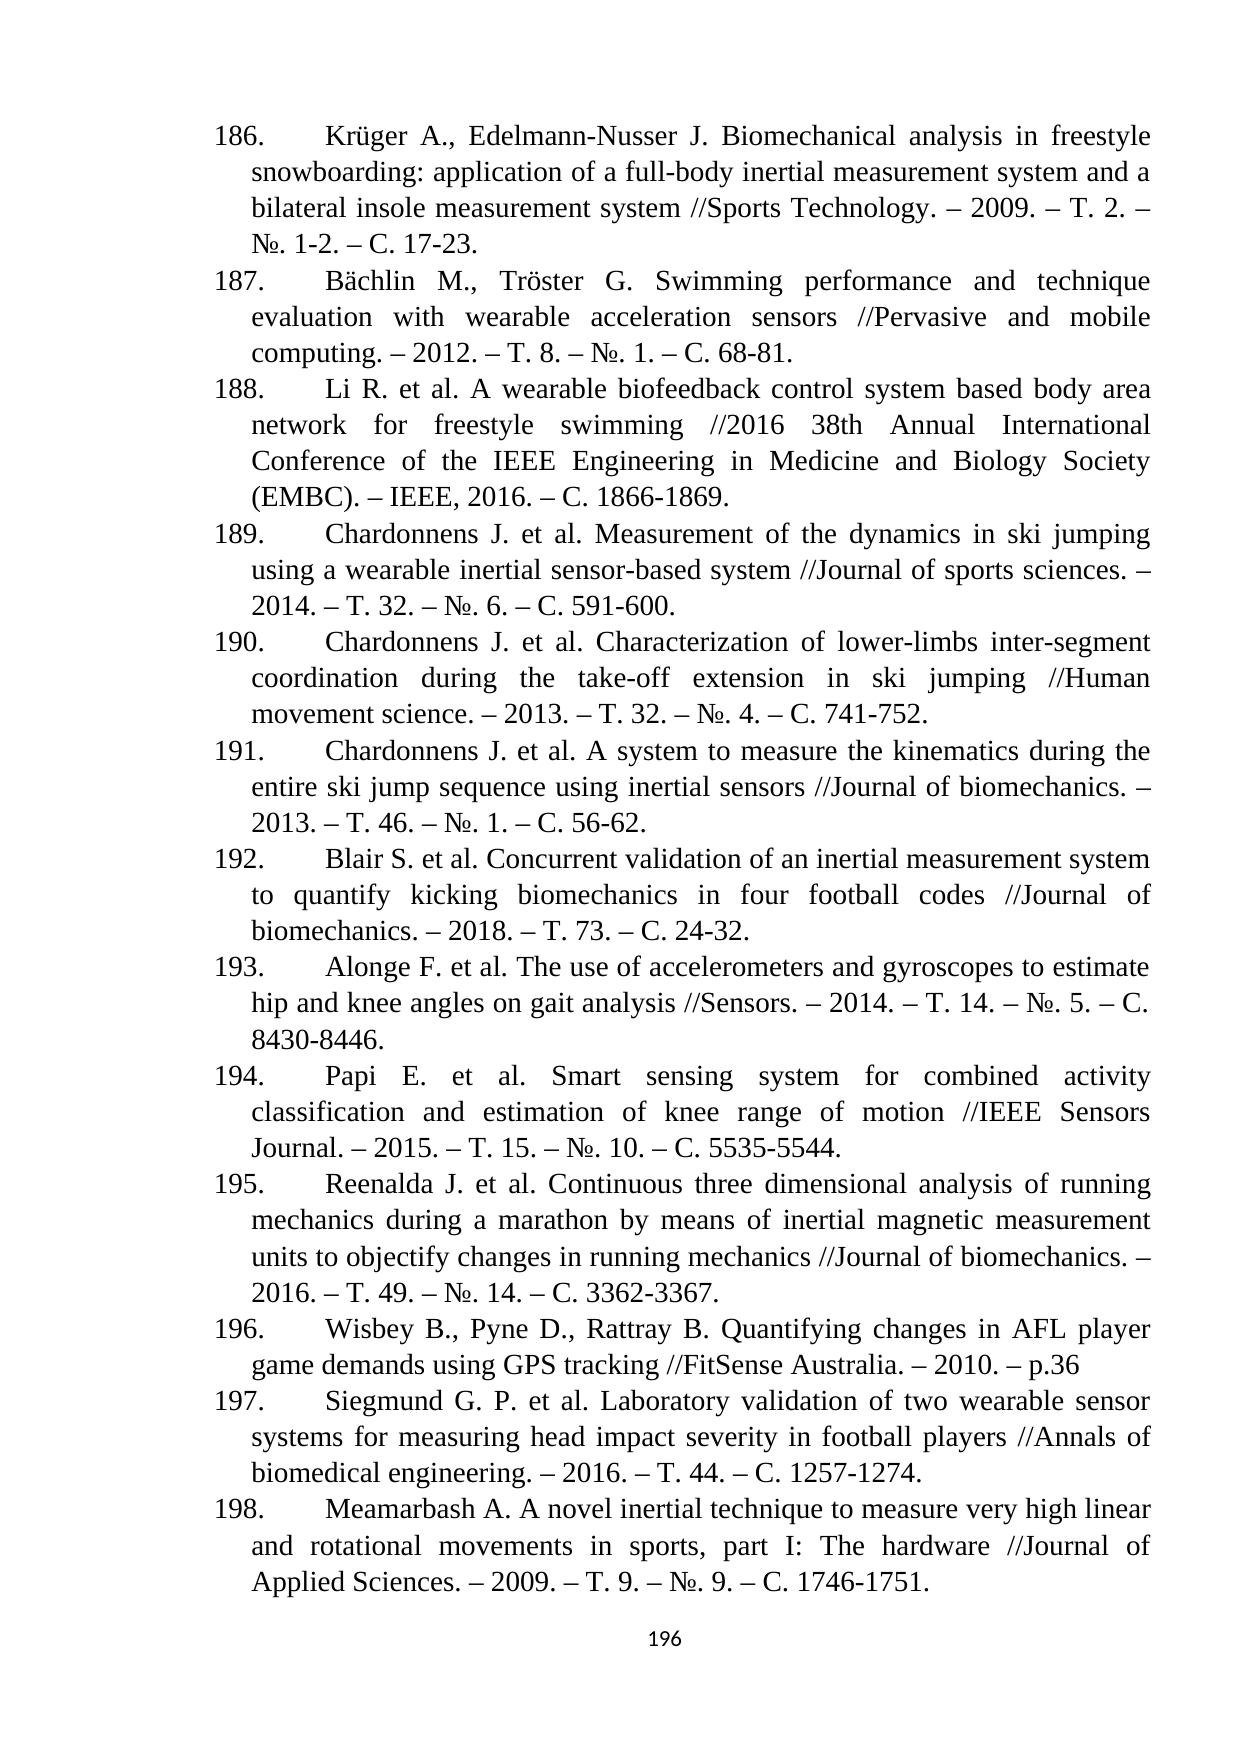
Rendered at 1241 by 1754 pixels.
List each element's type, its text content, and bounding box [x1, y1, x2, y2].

list Blair S. et al. Concurrent validation of an inertial measurement system to quantify kicking biomechanics in four football codes //Journal of biomechanics. – 2018. – Т. 73. – С. 24-32. [213, 841, 1152, 947]
list Chardonnens J. et al. A system to measure the kinematics during the entire ski jump sequence using inertial sensors //Journal of biomechanics. – 2013. – Т. 46. – №. 1. – С. 56-62. [213, 733, 1152, 838]
list Meamarbash A. A novel inertial technique to measure very high linear and rotational movements in sports, part I: The hardware //Journal of Applied Sciences. – 2009. – Т. 9. – №. 9. – С. 1746-1751. [213, 1492, 1152, 1597]
list Reenalda J. et al. Continuous three dimensional analysis of running mechanics during a marathon by means of inertial magnetic measurement units to objectify changes in running mechanics //Journal of biomechanics. – 2016. – Т. 49. – №. 14. – С. 3362-3367. [213, 1166, 1152, 1308]
list Chardonnens J. et al. Characterization of lower-limbs inter-segment coordination during the take-off extension in ski jumping //Human movement science. – 2013. – Т. 32. – №. 4. – С. 741-752. [213, 624, 1152, 730]
list Alonge F. et al. The use of accelerometers and gyroscopes to estimate hip and knee angles on gait analysis //Sensors. – 2014. – Т. 14. – №. 5. – С. 8430-8446. [213, 949, 1152, 1055]
list Li R. et al. A wearable biofeedback control system based body area network for freestyle swimming //2016 38th Annual International Conference of the IEEE Engineering in Medicine and Biology Society (EMBC). – IEEE, 2016. – С. 1866-1869. [213, 371, 1152, 513]
list Wisbey B., Pyne D., Rattray B. Quantifying changes in AFL player game demands using GPS tracking //FitSense Australia. – 2010. – р.36 [213, 1311, 1152, 1381]
list Papi E. et al. Smart sensing system for combined activity classification and estimation of knee range of motion //IEEE Sensors Journal. – 2015. – Т. 15. – №. 10. – С. 5535-5544. [213, 1058, 1152, 1164]
list Krüger A., Edelmann‐Nusser J. Biomechanical analysis in freestyle snowboarding: application of a full‐body inertial measurement system and a bilateral insole measurement system //Sports Technology. – 2009. – Т. 2. – №. 1-2. – С. 17-23. [213, 118, 1152, 260]
list Chardonnens J. et al. Measurement of the dynamics in ski jumping using a wearable inertial sensor-based system //Journal of sports sciences. – 2014. – Т. 32. – №. 6. – С. 591-600. [213, 516, 1152, 622]
list Bächlin M., Tröster G. Swimming performance and technique evaluation with wearable acceleration sensors //Pervasive and mobile computing. – 2012. – Т. 8. – №. 1. – С. 68-81. [213, 263, 1152, 368]
list Siegmund G. P. et al. Laboratory validation of two wearable sensor systems for measuring head impact severity in football players //Annals of biomedical engineering. – 2016. – Т. 44. – С. 1257-1274. [213, 1383, 1152, 1489]
